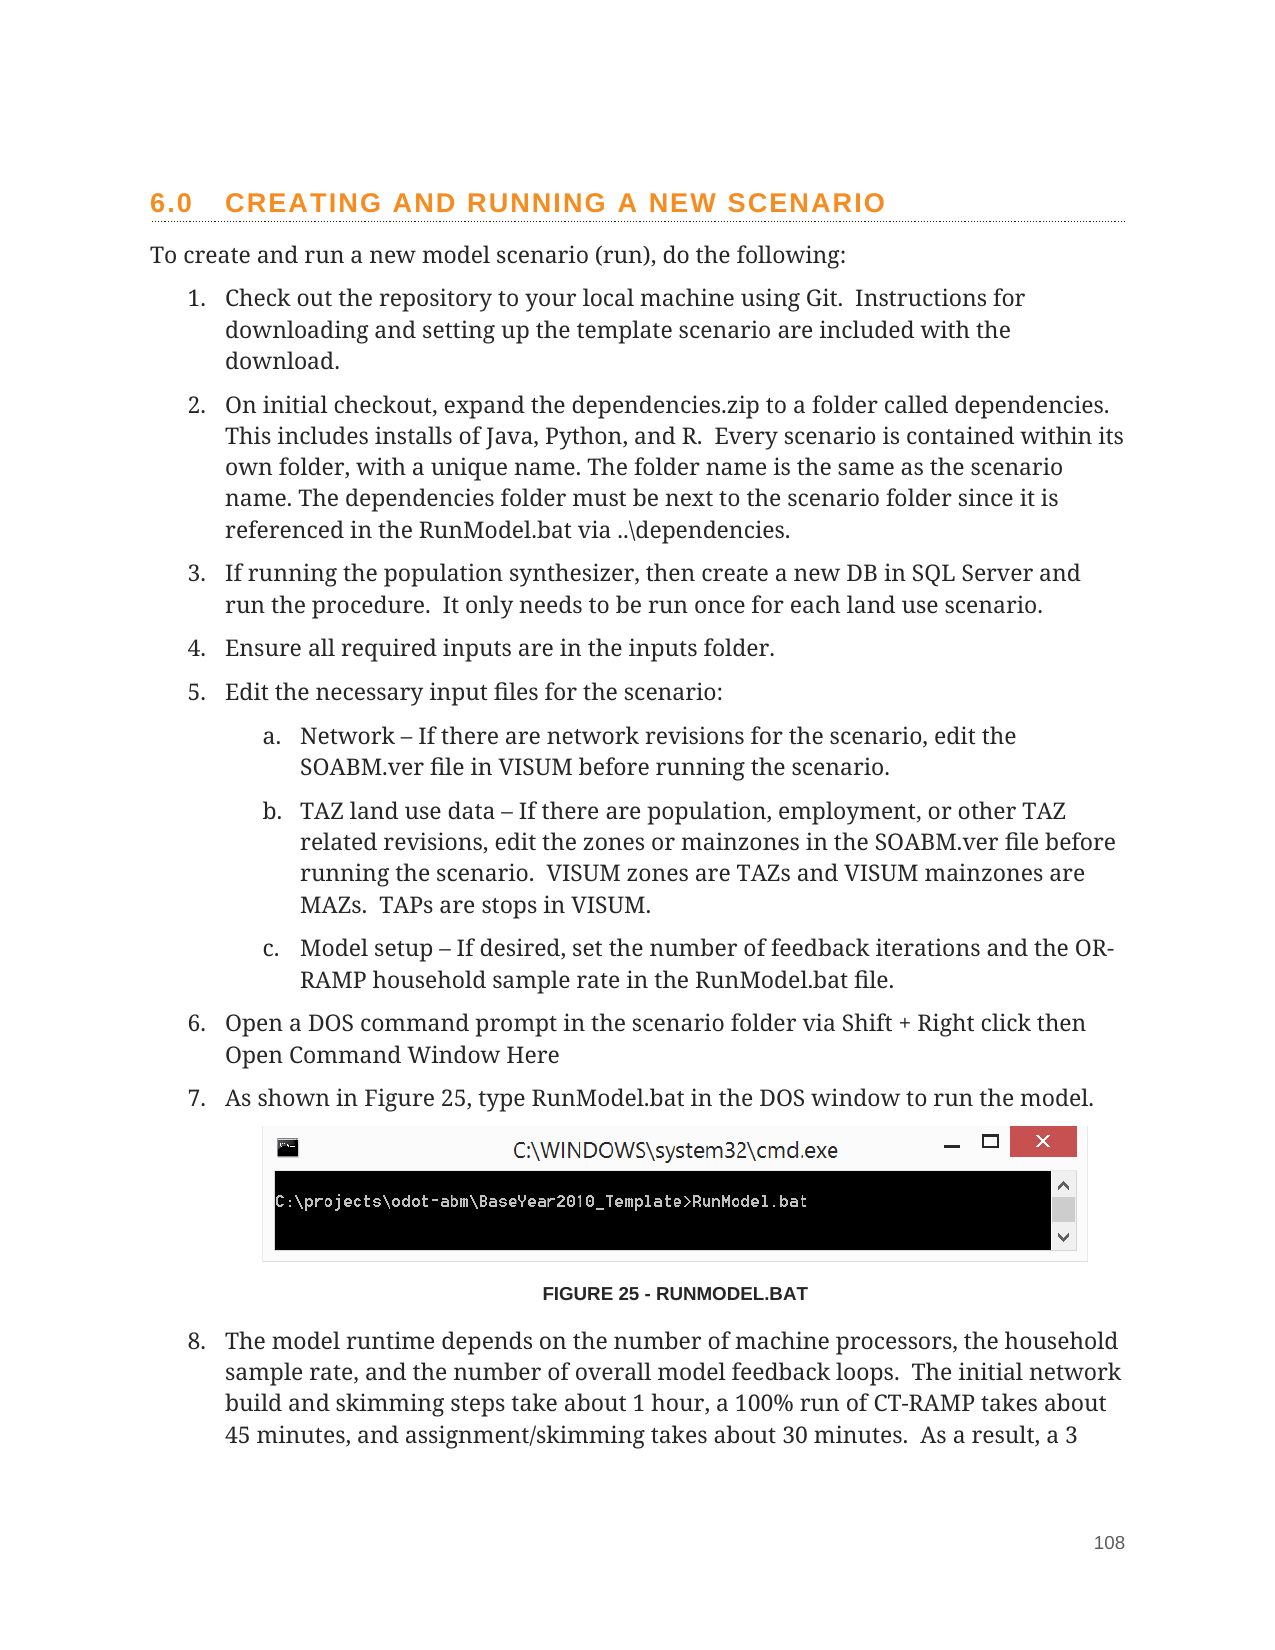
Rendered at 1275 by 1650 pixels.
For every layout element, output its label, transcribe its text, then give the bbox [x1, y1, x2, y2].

list Edit the necessary input files for the scenario: [187, 676, 1125, 707]
list Model setup – If desired, set the number of feedback iterations and the OR-RAMP household sample rate in the RunModel.bat file. [262, 932, 1125, 995]
subtitle Creating and Running a New Scenario [150, 187, 1125, 222]
list Network – If there are network revisions for the scenario, edit the SOABM.ver file in VISUM before running the scenario. [262, 720, 1125, 782]
text To create and run a new model scenario (run), do the following: [150, 238, 1125, 270]
list On initial checkout, expand the dependencies.zip to a folder called dependencies. This includes installs of Java, Python, and R. Every scenario is contained within its own folder, with a unique name. The folder name is the same as the scenario name. The dependencies folder must be next to the scenario folder since it is referenced in the RunModel.bat via ..\dependencies. [187, 388, 1125, 545]
list If running the population synthesizer, then create a new DB in SQL Server and run the procedure. It only needs to be run once for each land use scenario. [187, 557, 1125, 620]
list Check out the repository to your local machine using Git. Instructions for downloading and setting up the template scenario are included with the download. [187, 282, 1125, 376]
list Open a DOS command prompt in the scenario folder via Shift + Right click then Open Command Window Here [187, 1007, 1125, 1070]
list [187, 1325, 1125, 1450]
text Figure - RunModel.Bat [150, 1282, 1125, 1304]
list TAZ land use data – If there are population, employment, or other TAZ related revisions, edit the zones or mainzones in the SOABM.ver file before running the scenario. VISUM zones are TAZs and VISUM mainzones are MAZs. TAPs are stops in VISUM. [262, 795, 1125, 920]
list Ensure all required inputs are in the inputs folder. [187, 632, 1125, 663]
picture [262, 1126, 1088, 1262]
list As shown in Figure 25, type RunModel.bat in the DOS window to run the model. [187, 1082, 1125, 1113]
